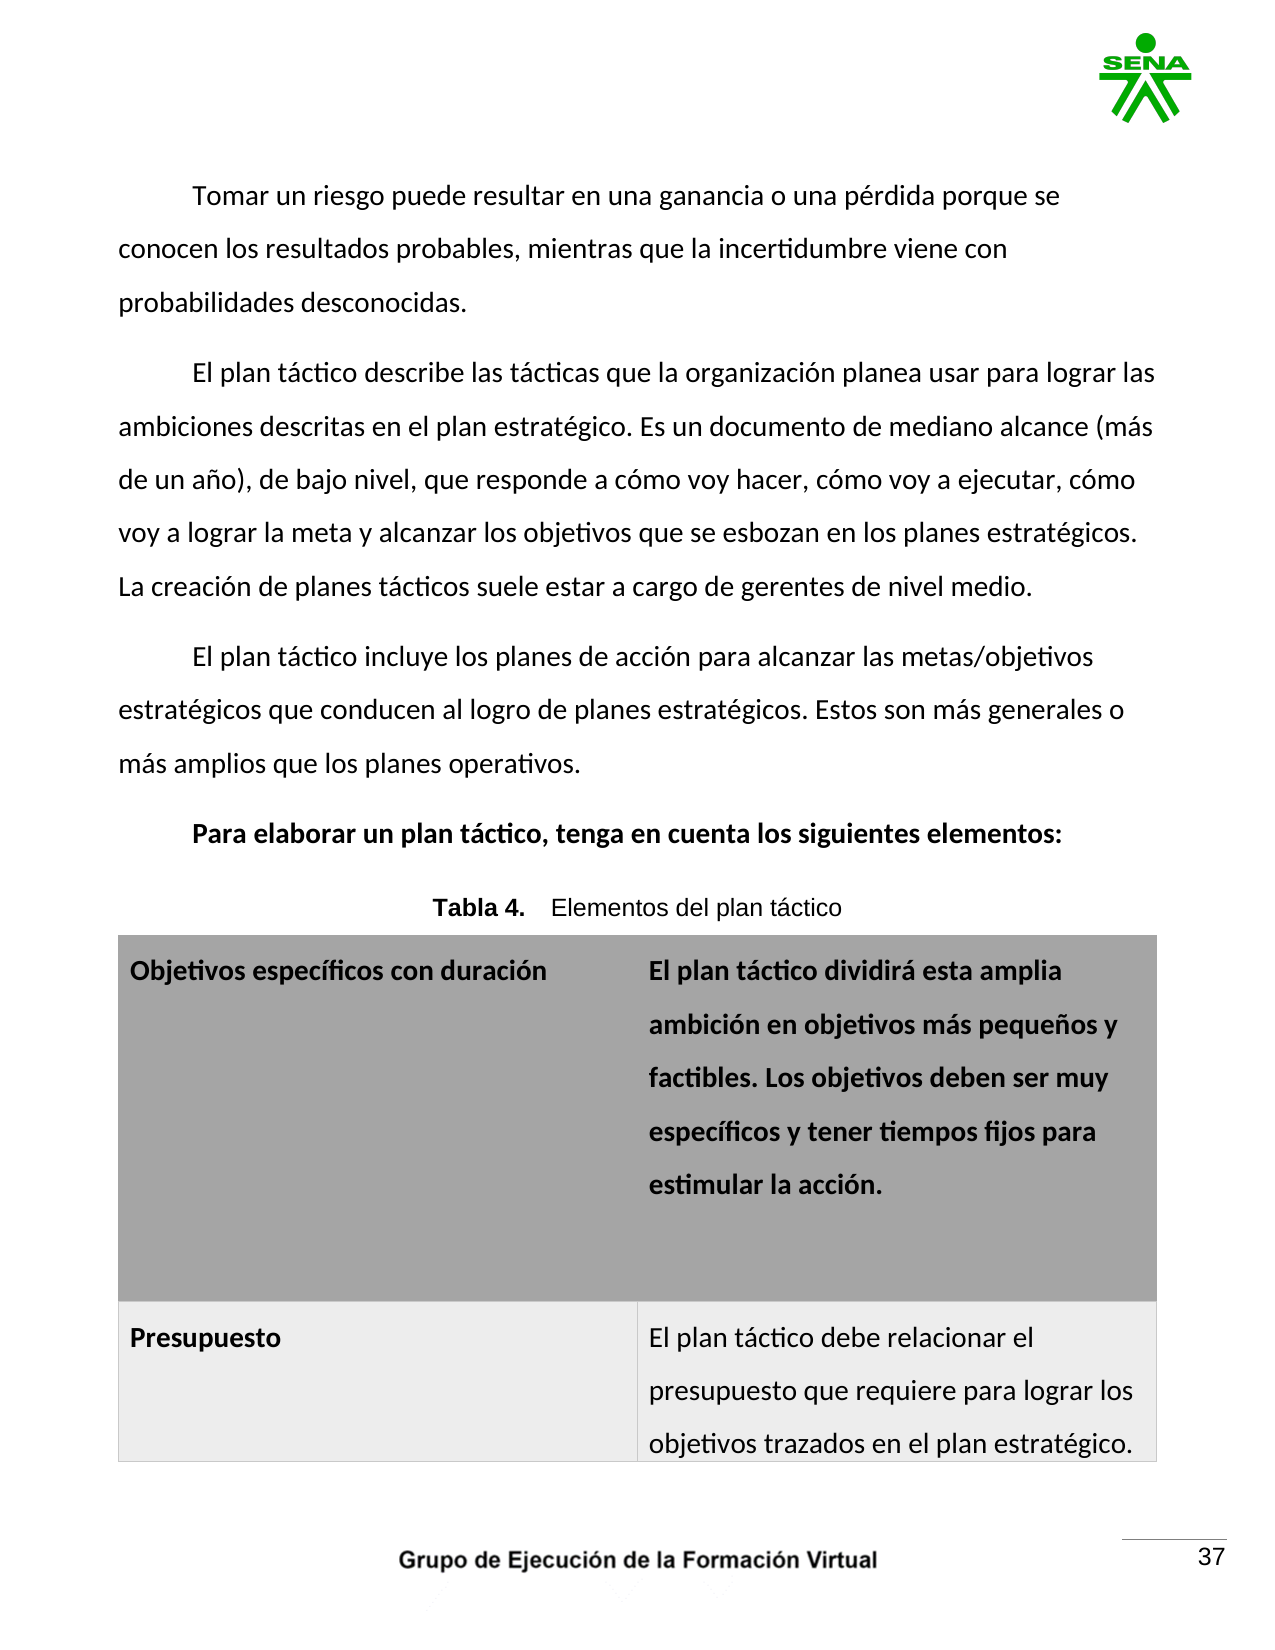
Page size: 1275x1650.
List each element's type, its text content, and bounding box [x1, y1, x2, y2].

table_cell Presupuesto [119, 1302, 637, 1461]
table_header Objetivos específicos con duración [119, 936, 637, 1301]
text Tomar un riesgo puede resultar en una ganancia o una pérdida porque se conocen los resultados probables, mientras que la incertidumbre viene con probabilidades desconocidas. [118, 177, 1157, 320]
text Para elaborar un plan táctico, tenga en cuenta los siguientes elementos: [118, 815, 1157, 851]
text Elementos del plan táctico [118, 893, 1157, 922]
picture [1099, 33, 1192, 123]
text El plan táctico incluye los planes de acción para alcanzar las metas/objetivos estratégicos que conducen al logro de planes estratégicos. Estos son más generales o más amplios que los planes operativos. [118, 638, 1157, 781]
text El plan táctico describe las tácticas que la organización planea usar para lograr las ambiciones descritas en el plan estratégico. Es un documento de mediano alcance (más de un año), de bajo nivel, que responde a cómo voy hacer, cómo voy a ejecutar, cómo voy a lograr la meta y alcanzar los objetivos que se esbozan en los planes estratégicos. La creación de planes tácticos suele estar a cargo de gerentes de nivel medio. [118, 354, 1157, 603]
table_header El plan táctico dividirá esta amplia ambición en objetivos más pequeños y factibles. Los objetivos deben ser muy específicos y tener tiempos fijos para estimular la acción. [638, 936, 1156, 1301]
picture [0, 1500, 1275, 1611]
